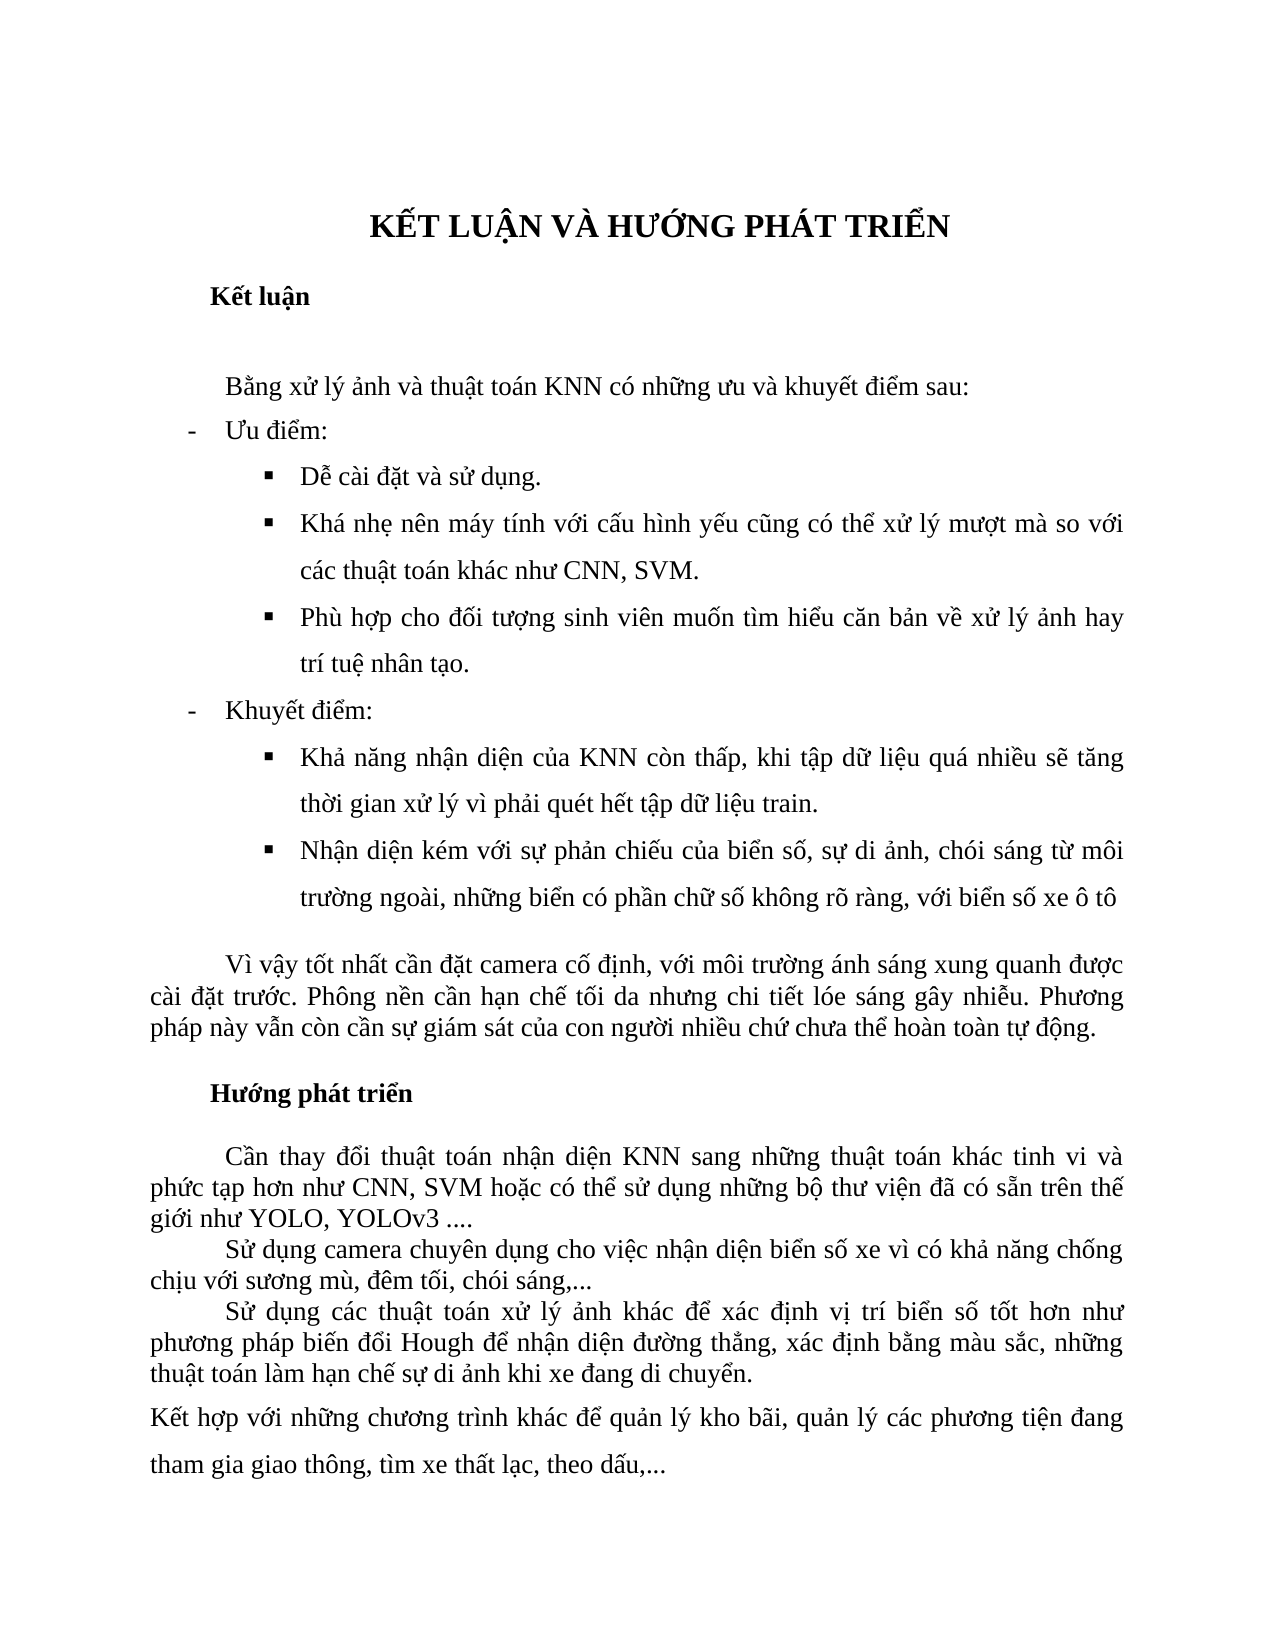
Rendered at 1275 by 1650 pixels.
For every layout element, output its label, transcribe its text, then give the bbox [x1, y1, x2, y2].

text Bằng xử lý ảnh và thuật toán KNN có những ưu và khuyết điểm sau: [150, 370, 1125, 401]
list Ưu điểm: [187, 414, 1125, 445]
subtitle KẾT LUẬN VÀ HƯỚNG PHÁT TRIỂN [195, 206, 1125, 244]
list Khuyết điểm: [187, 694, 1125, 725]
list Khả năng nhận diện của KNN còn thấp, khi tập dữ liệu quá nhiều sẽ tăng thời gian xử lý vì phải quét hết tập dữ liệu train. [262, 741, 1125, 819]
text Sử dụng các thuật toán xử lý ảnh khác để xác định vị trí biển số tốt hơn như phương pháp biến đổi Hough để nhận diện đường thẳng, xác định bằng màu sắc, những thuật toán làm hạn chế sự di ảnh khi xe đang di chuyển. [150, 1295, 1125, 1389]
text Vì vậy tốt nhất cần đặt camera cố định, với môi trường ánh sáng xung quanh được cài đặt trước. Phông nền cần hạn chế tối da nhưng chi tiết lóe sáng gây nhiễu. Phương pháp này vẫn còn cần sự giám sát của con người nhiều chứ chưa thể hoàn toàn tự động. [150, 948, 1125, 1042]
list Khá nhẹ nên máy tính với cấu hình yếu cũng có thể xử lý mượt mà so với các thuật toán khác như CNN, SVM. [262, 507, 1125, 585]
list Nhận diện kém với sự phản chiếu của biển số, sự di ảnh, chói sáng từ môi trường ngoài, những biển có phần chữ số không rõ ràng, với biển số xe ô tô [262, 834, 1125, 912]
subtitle Hướng phát triển [210, 1077, 1125, 1108]
subtitle Kết luận [210, 280, 1125, 311]
text Cần thay đổi thuật toán nhận diện KNN sang những thuật toán khác tinh vi và phức tạp hơn như CNN, SVM hoặc có thể sử dụng những bộ thư viện đã có sẵn trên thế giới như YOLO, YOLOv3 .... [150, 1139, 1125, 1233]
text Kết hợp với những chương trình khác để quản lý kho bãi, quản lý các phương tiện đang tham gia giao thông, tìm xe thất lạc, theo dấu,... [150, 1401, 1125, 1479]
list Dễ cài đặt và sử dụng. [262, 460, 1125, 492]
text Sử dụng camera chuyên dụng cho việc nhận diện biển số xe vì có khả năng chống chịu với sương mù, đêm tối, chói sáng,... [150, 1233, 1125, 1295]
list Phù hợp cho đối tượng sinh viên muốn tìm hiểu căn bản về xử lý ảnh hay trí tuệ nhân tạo. [262, 601, 1125, 679]
